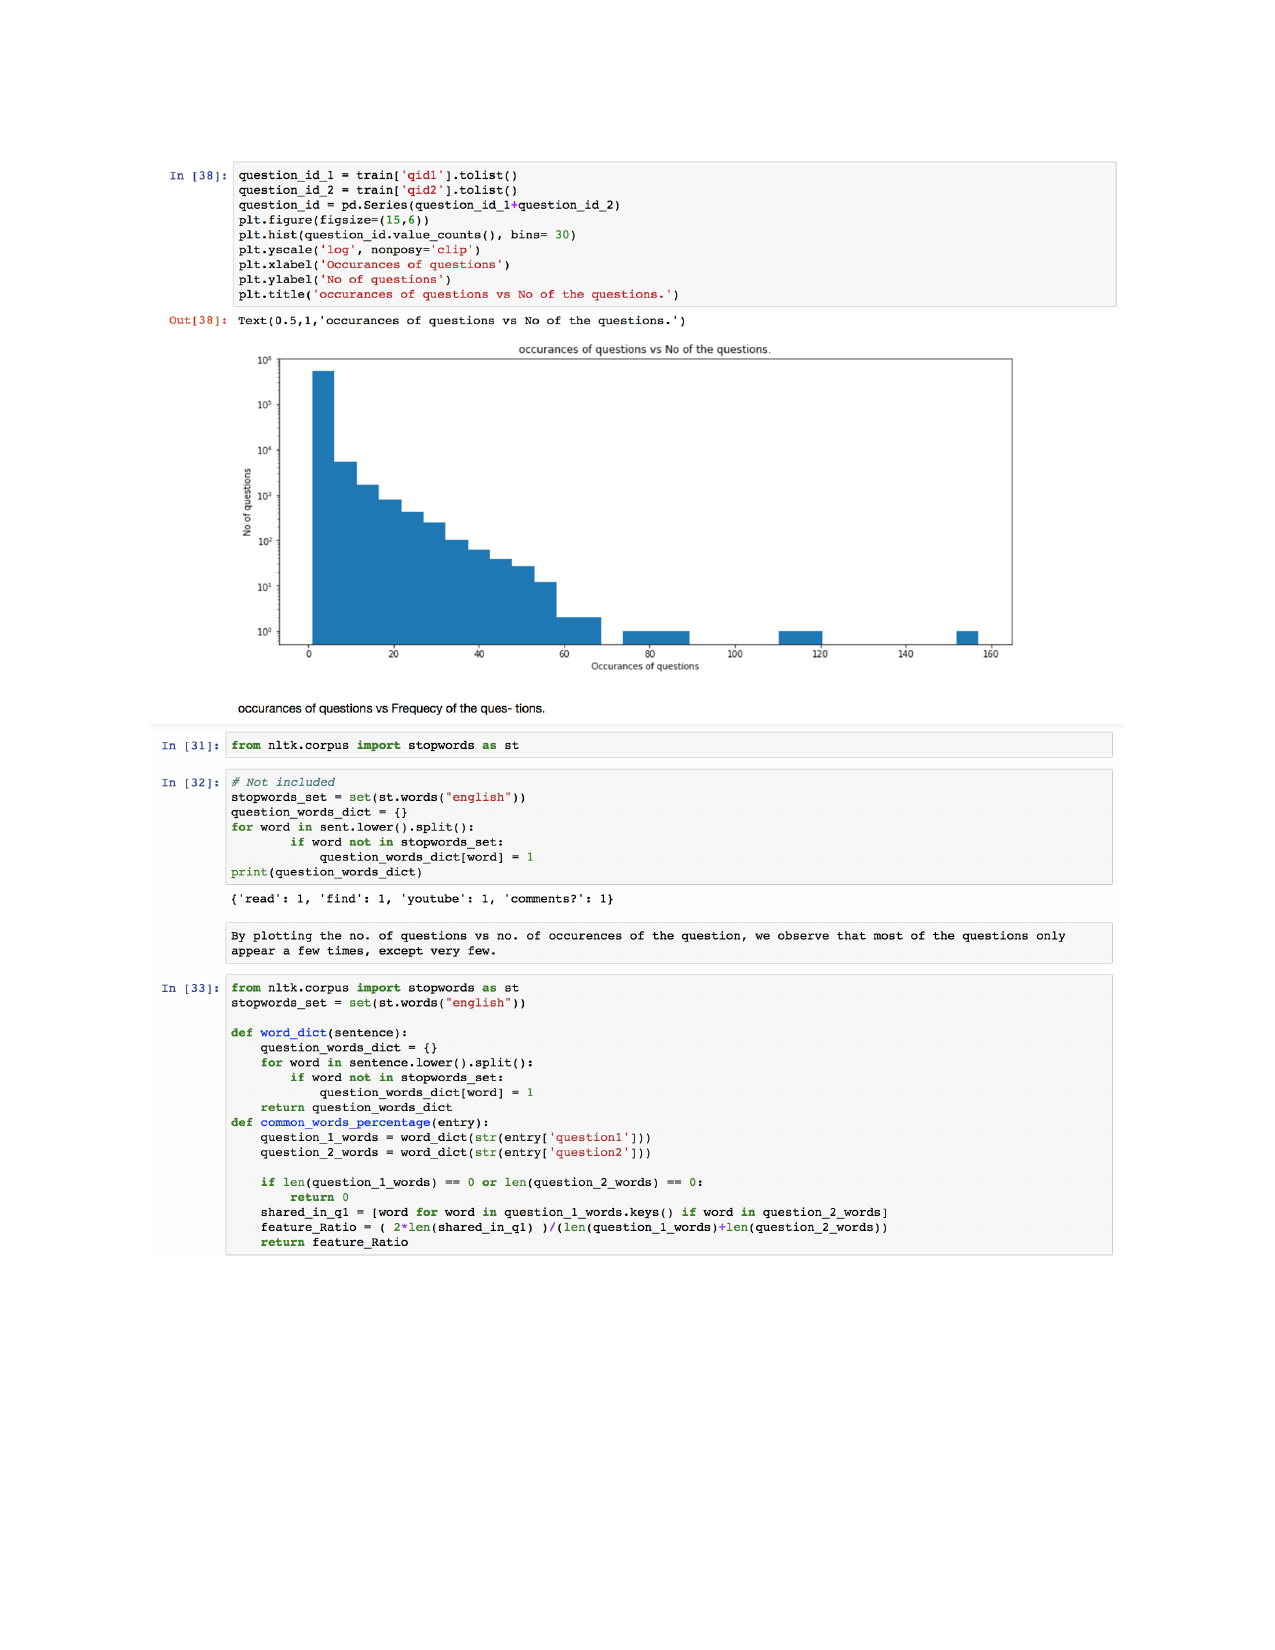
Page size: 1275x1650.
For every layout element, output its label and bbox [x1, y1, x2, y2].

picture [150, 150, 1125, 1261]
